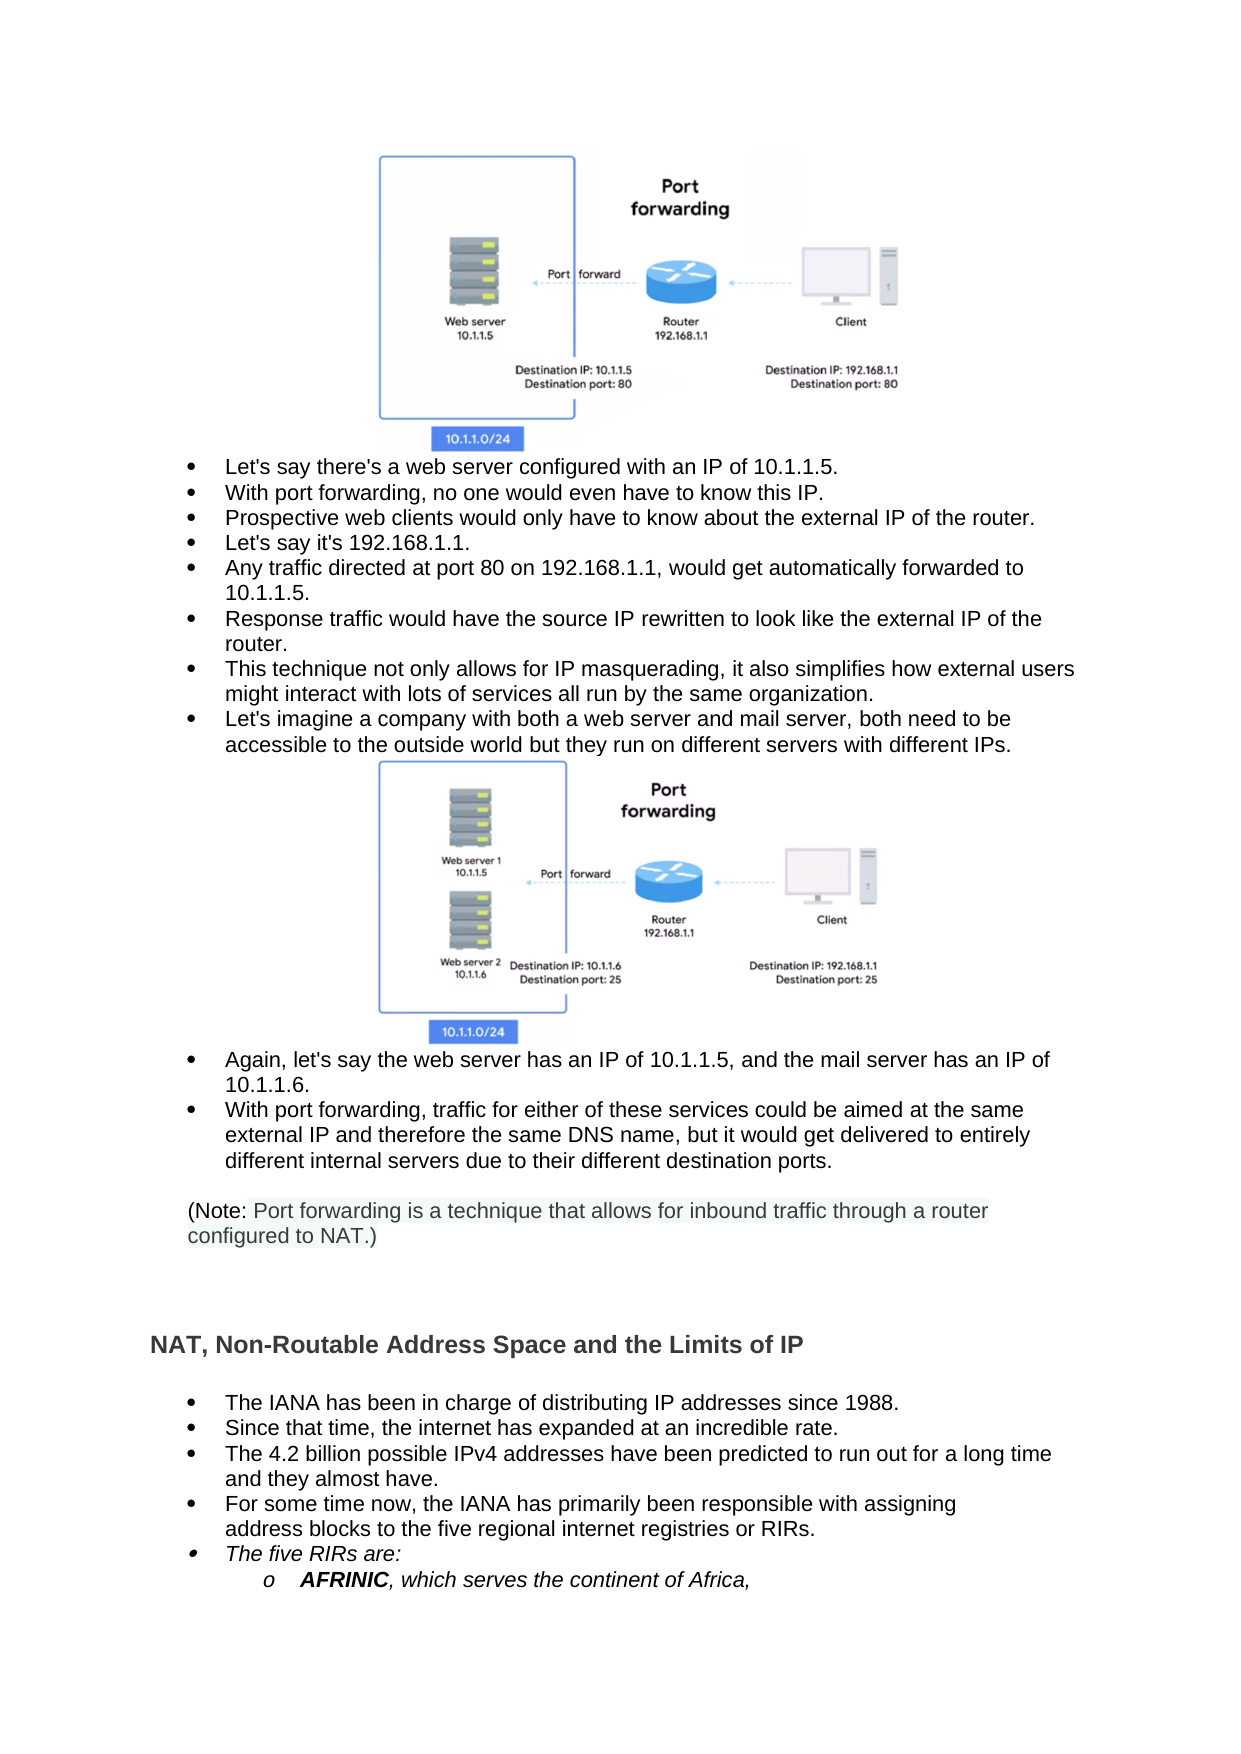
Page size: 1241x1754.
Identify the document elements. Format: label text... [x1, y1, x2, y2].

list Any traffic directed at port 80 on 192.168.1.1, would get automatically forwarded to 10.1.1.5. [187, 555, 1090, 606]
list For some time now, the IANA has primarily been responsible with assigning address blocks to the five regional internet registries or RIRs. [187, 1491, 1090, 1541]
subtitle NAT, Non-Routable Address Space and the Limits of IP [150, 1330, 1090, 1359]
list Again, let's say the web server has an IP of 10.1.1.5, and the mail server has an IP of 10.1.1.6. [187, 1047, 1090, 1097]
list Since that time, the internet has expanded at an incredible rate. [187, 1415, 1090, 1441]
list This technique not only allows for IP masquerading, it also simplifies how external users might interact with lots of services all run by the same organization. [187, 656, 1090, 706]
picture [375, 150, 904, 455]
list AFRINIC, which serves the continent of Africa, [262, 1567, 1090, 1594]
list The five RIRs are: [187, 1541, 1090, 1567]
text (Note: Port forwarding is a technique that allows for inbound traffic through a router configured to NAT.) [377, 1198, 1090, 1248]
picture [375, 756, 883, 1047]
list With port forwarding, traffic for either of these services could be aimed at the same external IP and therefore the same DNS name, but it would get delivered to entirely different internal servers due to their different destination ports. [187, 1097, 1090, 1173]
list Response traffic would have the source IP rewritten to look like the external IP of the router. [187, 606, 1090, 656]
list The 4.2 billion possible IPv4 addresses have been predicted to run out for a long time and they almost have. [187, 1441, 1090, 1491]
list Let's say there's a web server configured with an IP of 10.1.1.5. [187, 454, 1090, 479]
list Let's say it's 192.168.1.1. [187, 530, 1090, 555]
list Let's imagine a company with both a web server and mail server, both need to be accessible to the outside world but they run on different servers with different IPs. [187, 706, 1090, 757]
list With port forwarding, no one would even have to know this IP. [187, 479, 1090, 505]
list Prospective web clients would only have to know about the external IP of the router. [187, 505, 1090, 530]
list The IANA has been in charge of distributing IP addresses since 1988. [187, 1390, 1090, 1415]
